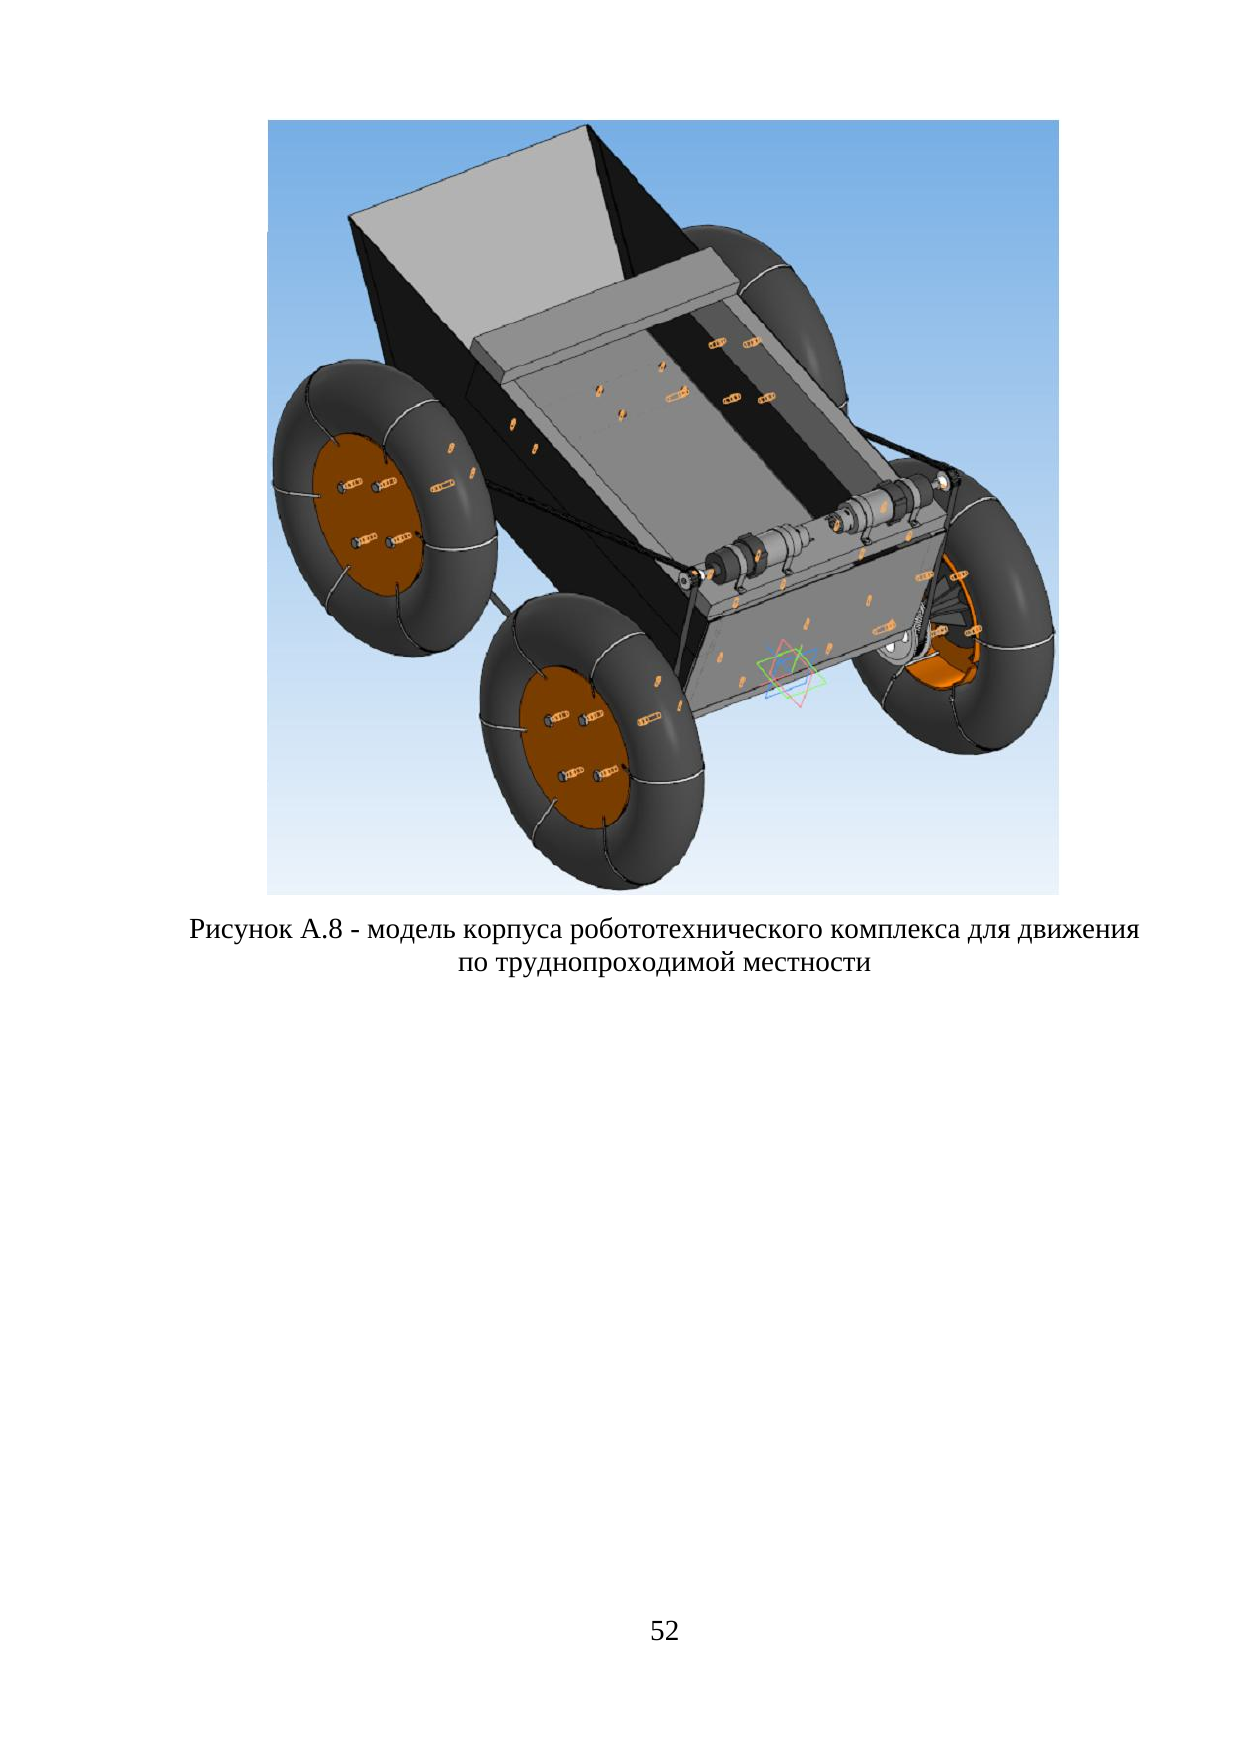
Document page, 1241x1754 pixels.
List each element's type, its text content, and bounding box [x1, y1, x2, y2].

picture [267, 118, 1062, 895]
text Рисунок А.8 - модель корпуса робототехнического комплекса для движения по труднопроходимой местности [177, 911, 1152, 978]
